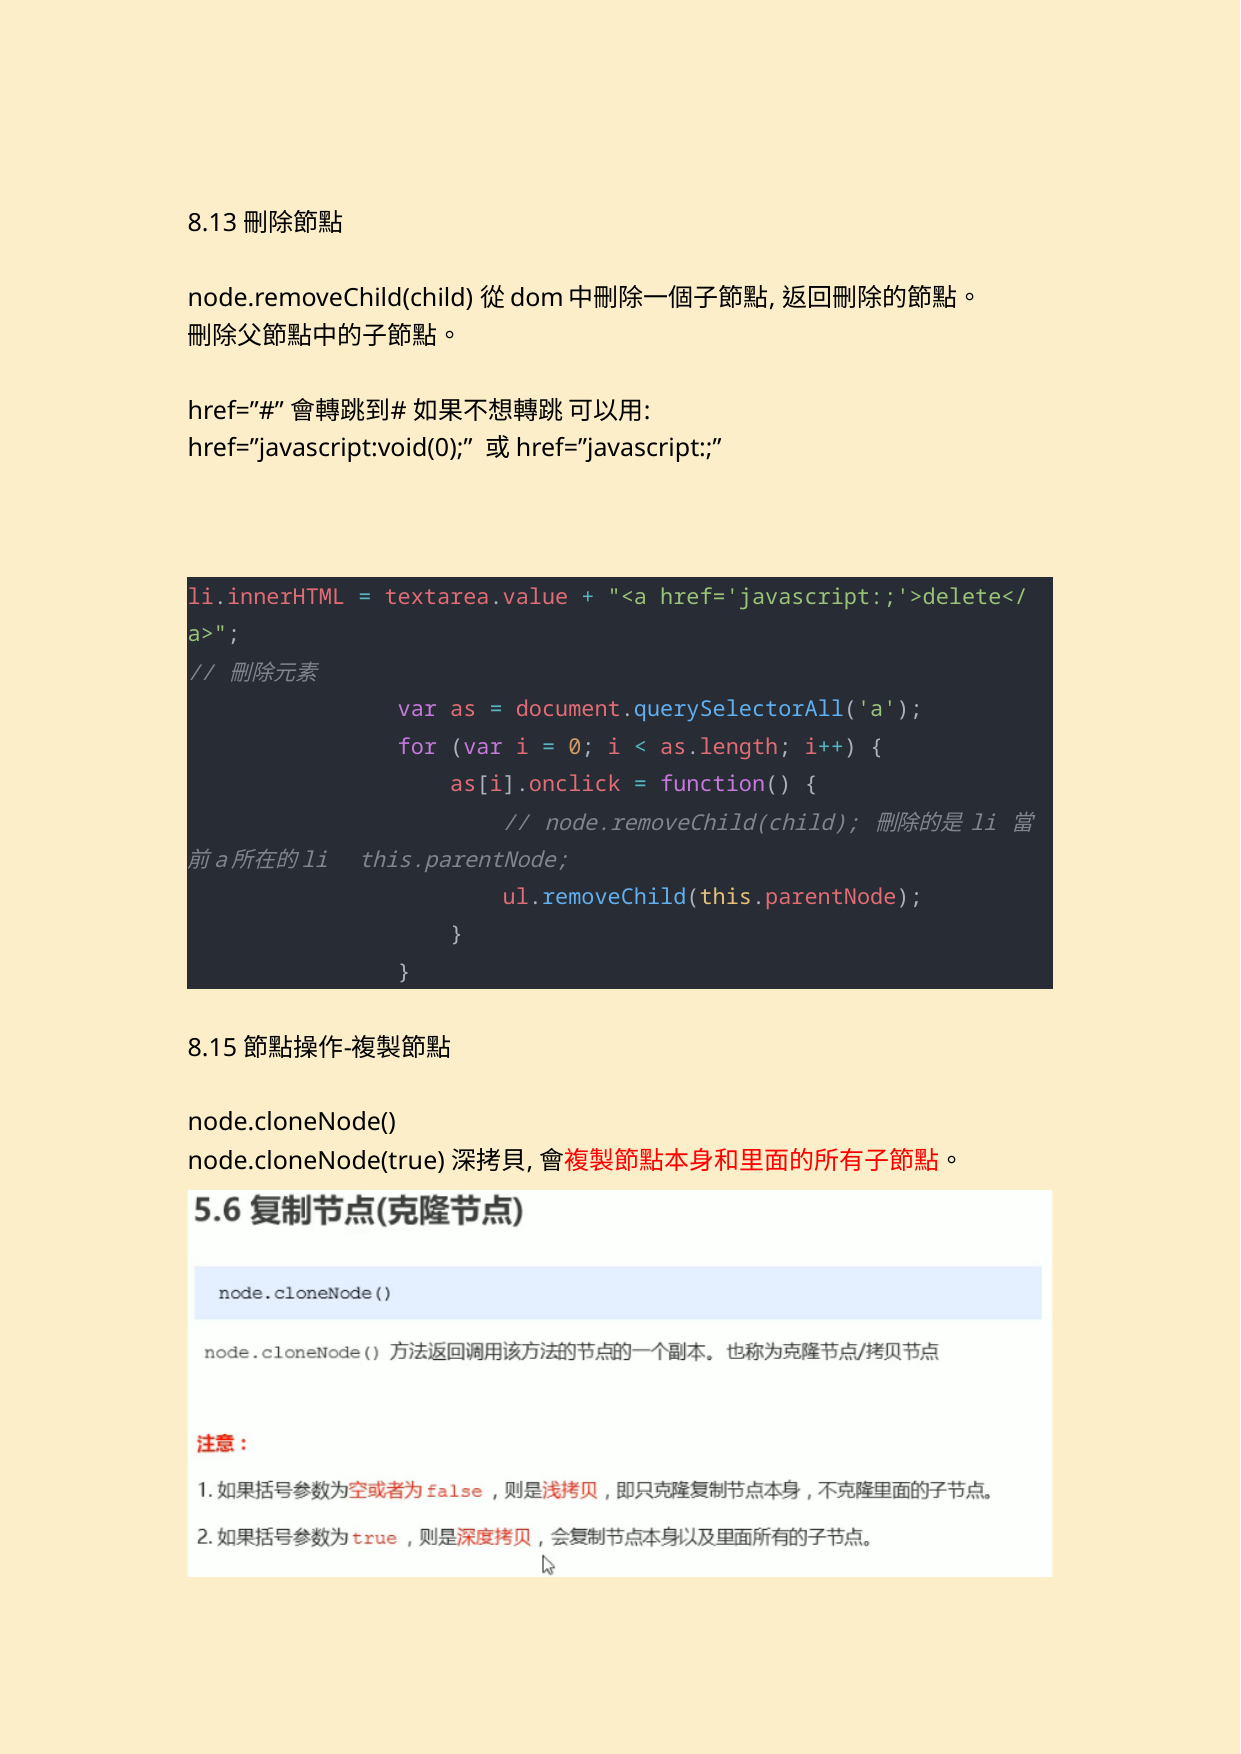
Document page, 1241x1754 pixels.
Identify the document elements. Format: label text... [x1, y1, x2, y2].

text li.innerHTML = textarea.value + "<a href='javascript:;'>delete</a>"; [187, 577, 1053, 652]
text } [187, 914, 1053, 952]
text 刪除父節點中的子節點。 [187, 314, 1053, 352]
picture [187, 1190, 1053, 1577]
text node.removeChild(child) 從dom中刪除一個子節點, 返回刪除的節點。 [187, 277, 1053, 314]
text as[i].onclick = function() { [187, 764, 1053, 802]
text var as = document.querySelectorAll('a'); [187, 689, 1053, 727]
text 8.15 節點操作-複製節點 [187, 1027, 1053, 1064]
text node.cloneNode() [187, 1102, 1053, 1139]
text node.cloneNode(true) 深拷貝, 會複製節點本身和里面的所有子節點。 [187, 1139, 1053, 1177]
text } [187, 952, 1053, 989]
text // node.removeChild(child); 刪除的是 li 當前a所在的li this.parentNode; [187, 802, 1053, 877]
text href=”#” 會轉跳到# 如果不想轉跳 可以用: [187, 389, 1053, 427]
text href=”javascript:void(0);” 或href=”javascript:;” [187, 427, 1053, 464]
text ul.removeChild(this.parentNode); [187, 877, 1053, 914]
text 8.13 刪除節點 [187, 202, 1053, 239]
text // 刪除元素 [187, 652, 1053, 689]
text for (var i = 0; i < as.length; i++) { [187, 727, 1053, 764]
